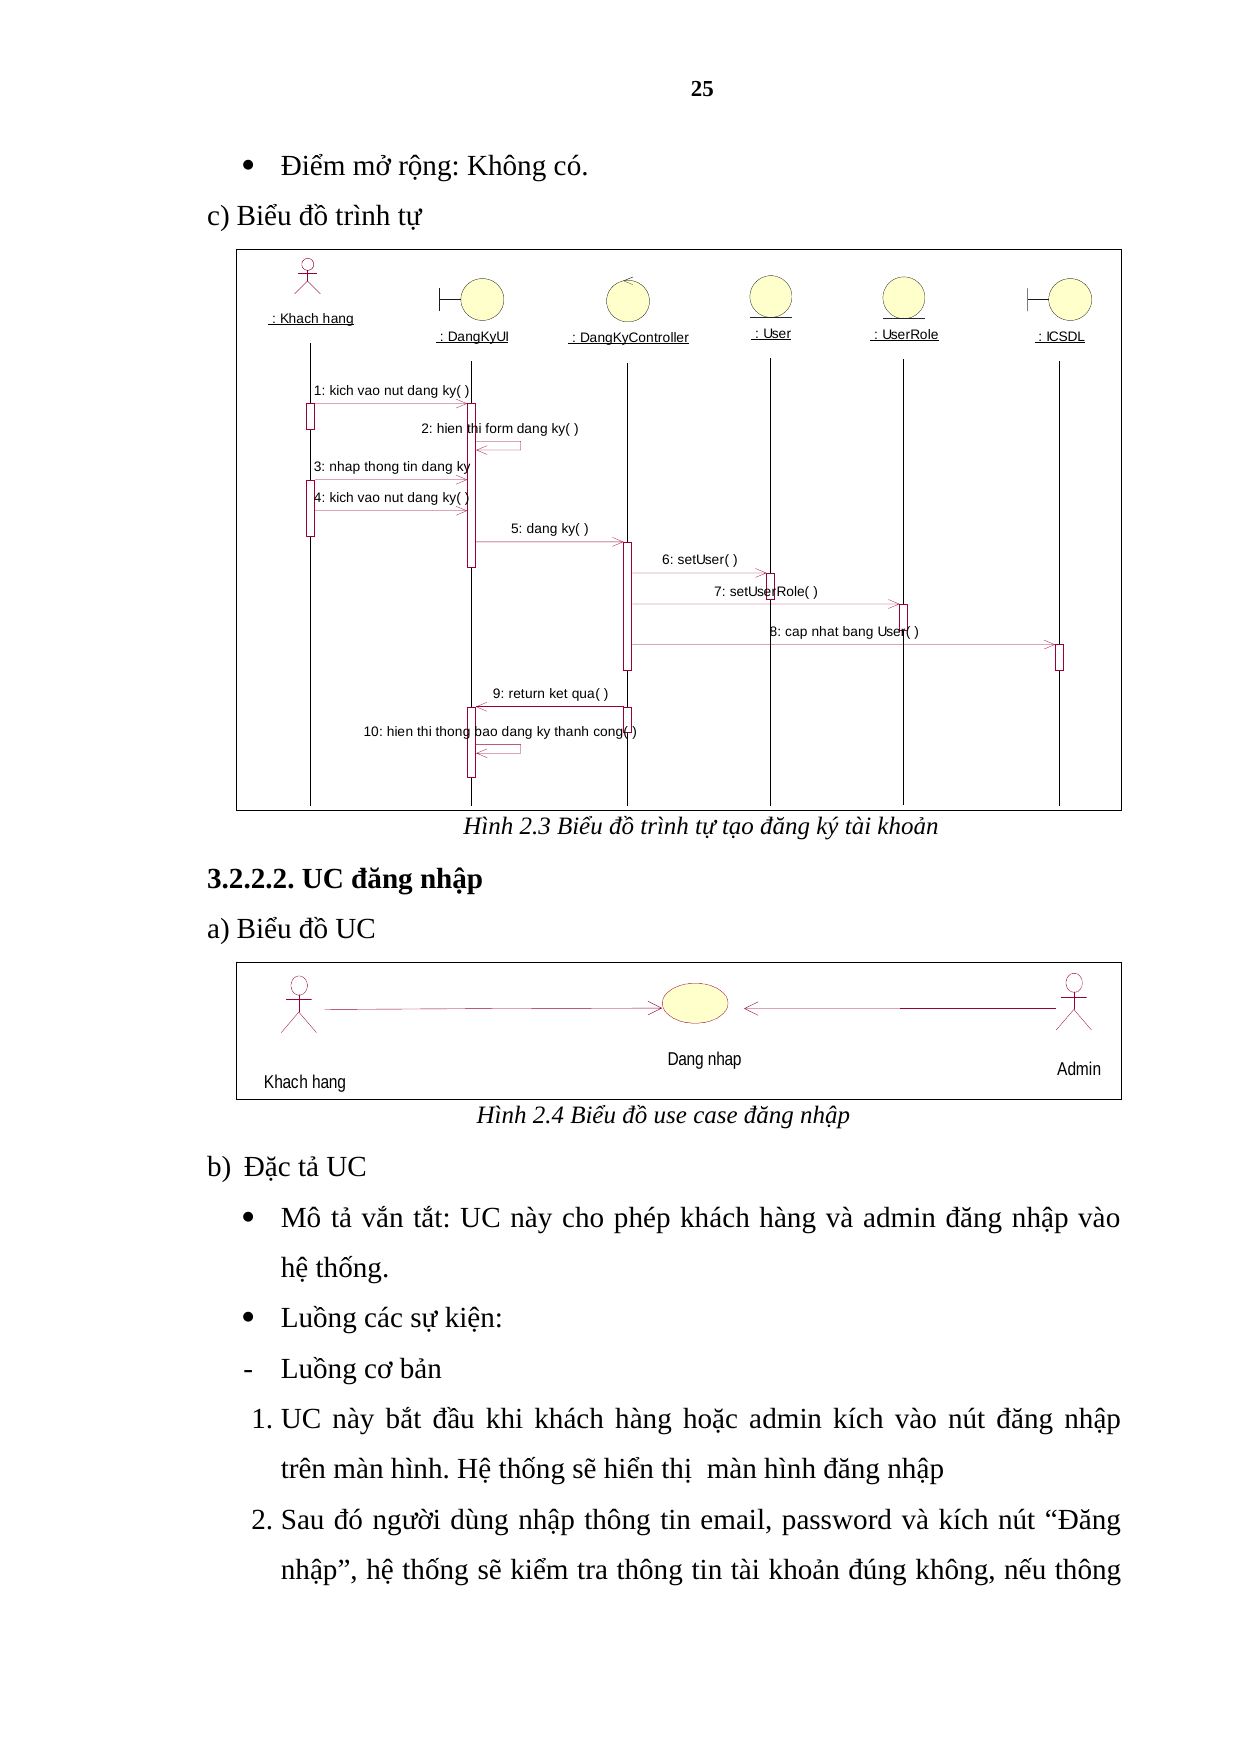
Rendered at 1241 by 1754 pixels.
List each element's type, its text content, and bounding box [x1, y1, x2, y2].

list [251, 1502, 1122, 1586]
list UC này bắt đầu khi khách hàng hoặc admin kích vào nút đăng nhập trên màn hình. Hệ thống sẽ hiển thị màn hình đăng nhập [251, 1401, 1122, 1485]
table_header [237, 250, 1121, 810]
text Hình 2.3 Biểu đồ trình tự tạo đăng ký tài khoản [207, 811, 1122, 840]
list Đặc tả UC [207, 1149, 1122, 1183]
table_header [237, 963, 1121, 1099]
subtitle UC đăng nhập [207, 861, 1122, 894]
text Hình 2.4 Biểu đồ use case đăng nhập [207, 1100, 1122, 1129]
list Biểu đồ UC [207, 911, 1122, 945]
list Luồng cơ bản [243, 1351, 1122, 1384]
list Điểm mở rộng: Không có. [243, 148, 1122, 181]
list Luồng các sự kiện: [243, 1301, 1122, 1334]
list Biểu đồ trình tự [207, 198, 1122, 232]
list Mô tả vắn tắt: UC này cho phép khách hàng và admin đăng nhập vào hệ thống. [243, 1200, 1122, 1284]
